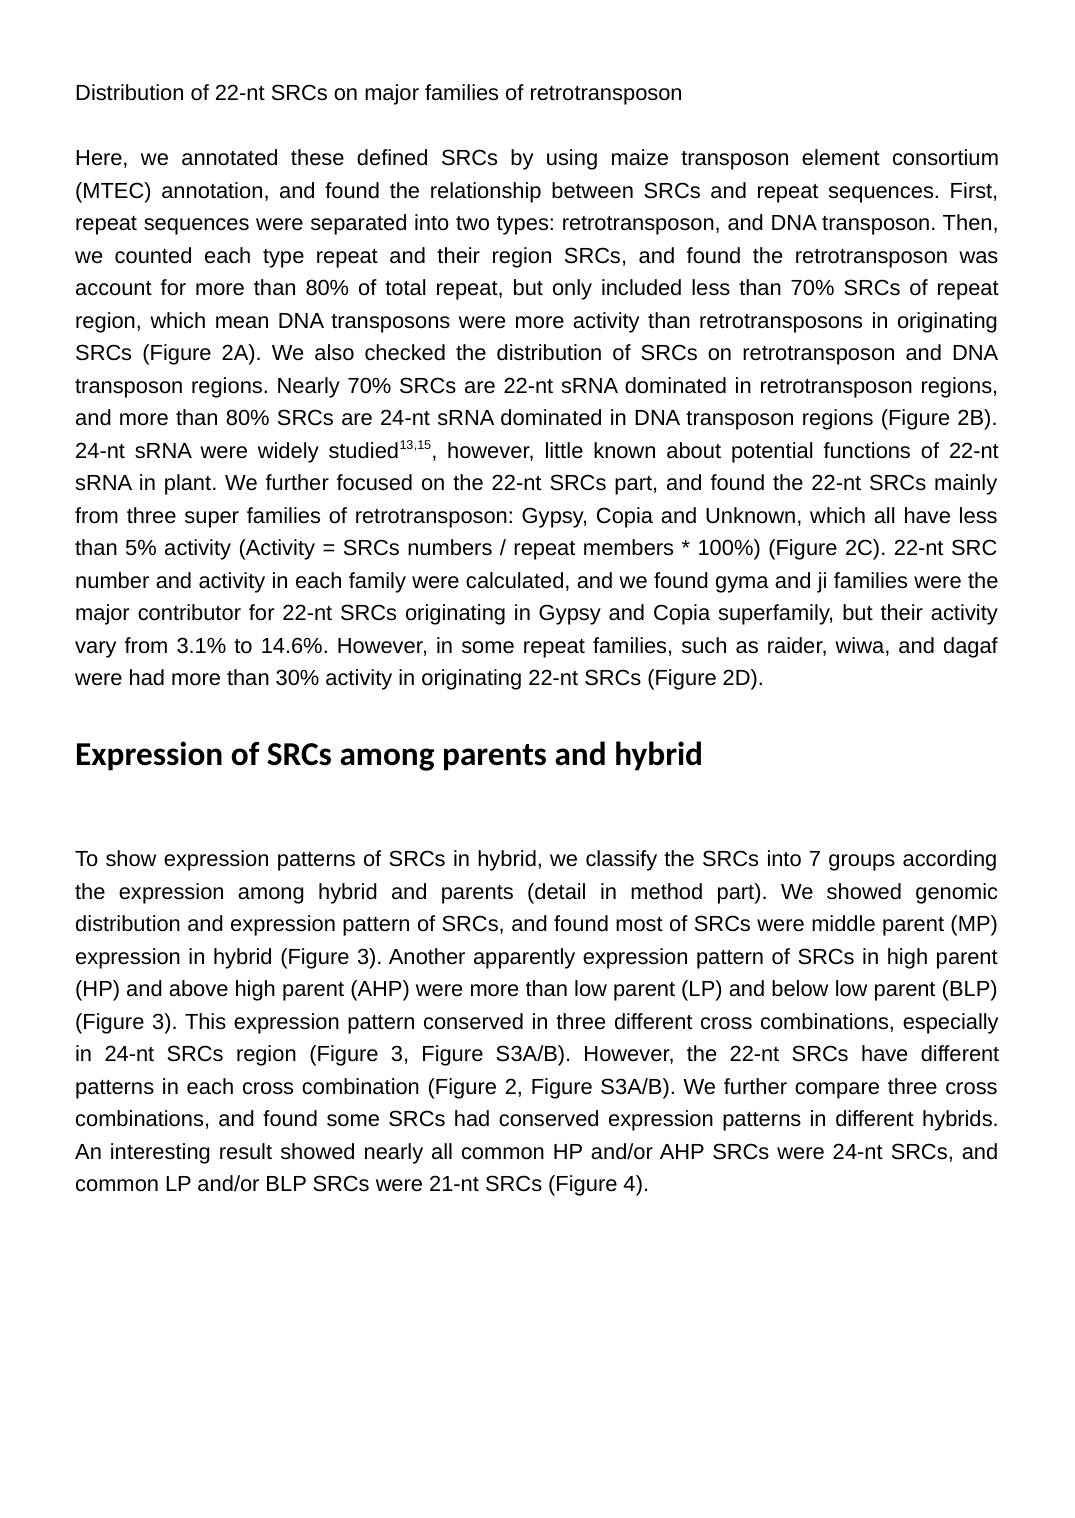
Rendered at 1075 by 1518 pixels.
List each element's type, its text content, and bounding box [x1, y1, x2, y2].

list Here, we annotated these defined SRCs by using maize transposon element consortium (MTEC) annotation, and found the relationship between SRCs and repeat sequences. First, repeat sequences were separated into two types: retrotransposon, and DNA transposon. Then, we counted each type repeat and their region SRCs, and found the retrotransposon was account for more than 80% of total repeat, but only included less than 70% SRCs of repeat region, which mean DNA transposons were more activity than retrotransposons in originating SRCs (Figure 2A). We also checked the distribution of SRCs on retrotransposon and DNA transposon regions. Nearly 70% SRCs are 22-nt sRNA dominated in retrotransposon regions, and more than 80% SRCs are 24-nt sRNA dominated in DNA transposon regions (Figure 2B). 24-nt sRNA were widely studied13,15, however, little known about potential functions of 22-nt sRNA in plant. We further focused on the 22-nt SRCs part, and found the 22-nt SRCs mainly from three super families of retrotransposon: Gypsy, Copia and Unknown, which all have less than 5% activity (Activity = SRCs numbers / repeat members * 100%) (Figure 2C). 22-nt SRC number and activity in each family were calculated, and we found gyma and ji families were the major contributor for 22-nt SRCs originating in Gypsy and Copia superfamily, but their activity vary from 3.1% to 14.6%. However, in some repeat families, such as raider, wiwa, and dagaf were had more than 30% activity in originating 22-nt SRCs (Figure 2D). [75, 141, 1000, 694]
text To show expression patterns of SRCs in hybrid, we classify the SRCs into 7 groups according the expression among hybrid and parents (detail in method part). We showed genomic distribution and expression pattern of SRCs, and found most of SRCs were middle parent (MP) expression in hybrid (Figure 3). Another apparently expression pattern of SRCs in high parent (HP) and above high parent (AHP) were more than low parent (LP) and below low parent (BLP) (Figure 3). This expression pattern conserved in three different cross combinations, especially in 24-nt SRCs region (Figure 3, Figure S3A/B). However, the 22-nt SRCs have different patterns in each cross combination (Figure 2, Figure S3A/B). We further compare three cross combinations, and found some SRCs had conserved expression patterns in different hybrids. An interesting result showed nearly all common HP and/or AHP SRCs were 24-nt SRCs, and common LP and/or BLP SRCs were 21-nt SRCs (Figure 4). [75, 843, 1000, 1200]
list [75, 76, 1000, 109]
subtitle Expression of SRCs among parents and hybrid [75, 721, 1000, 786]
